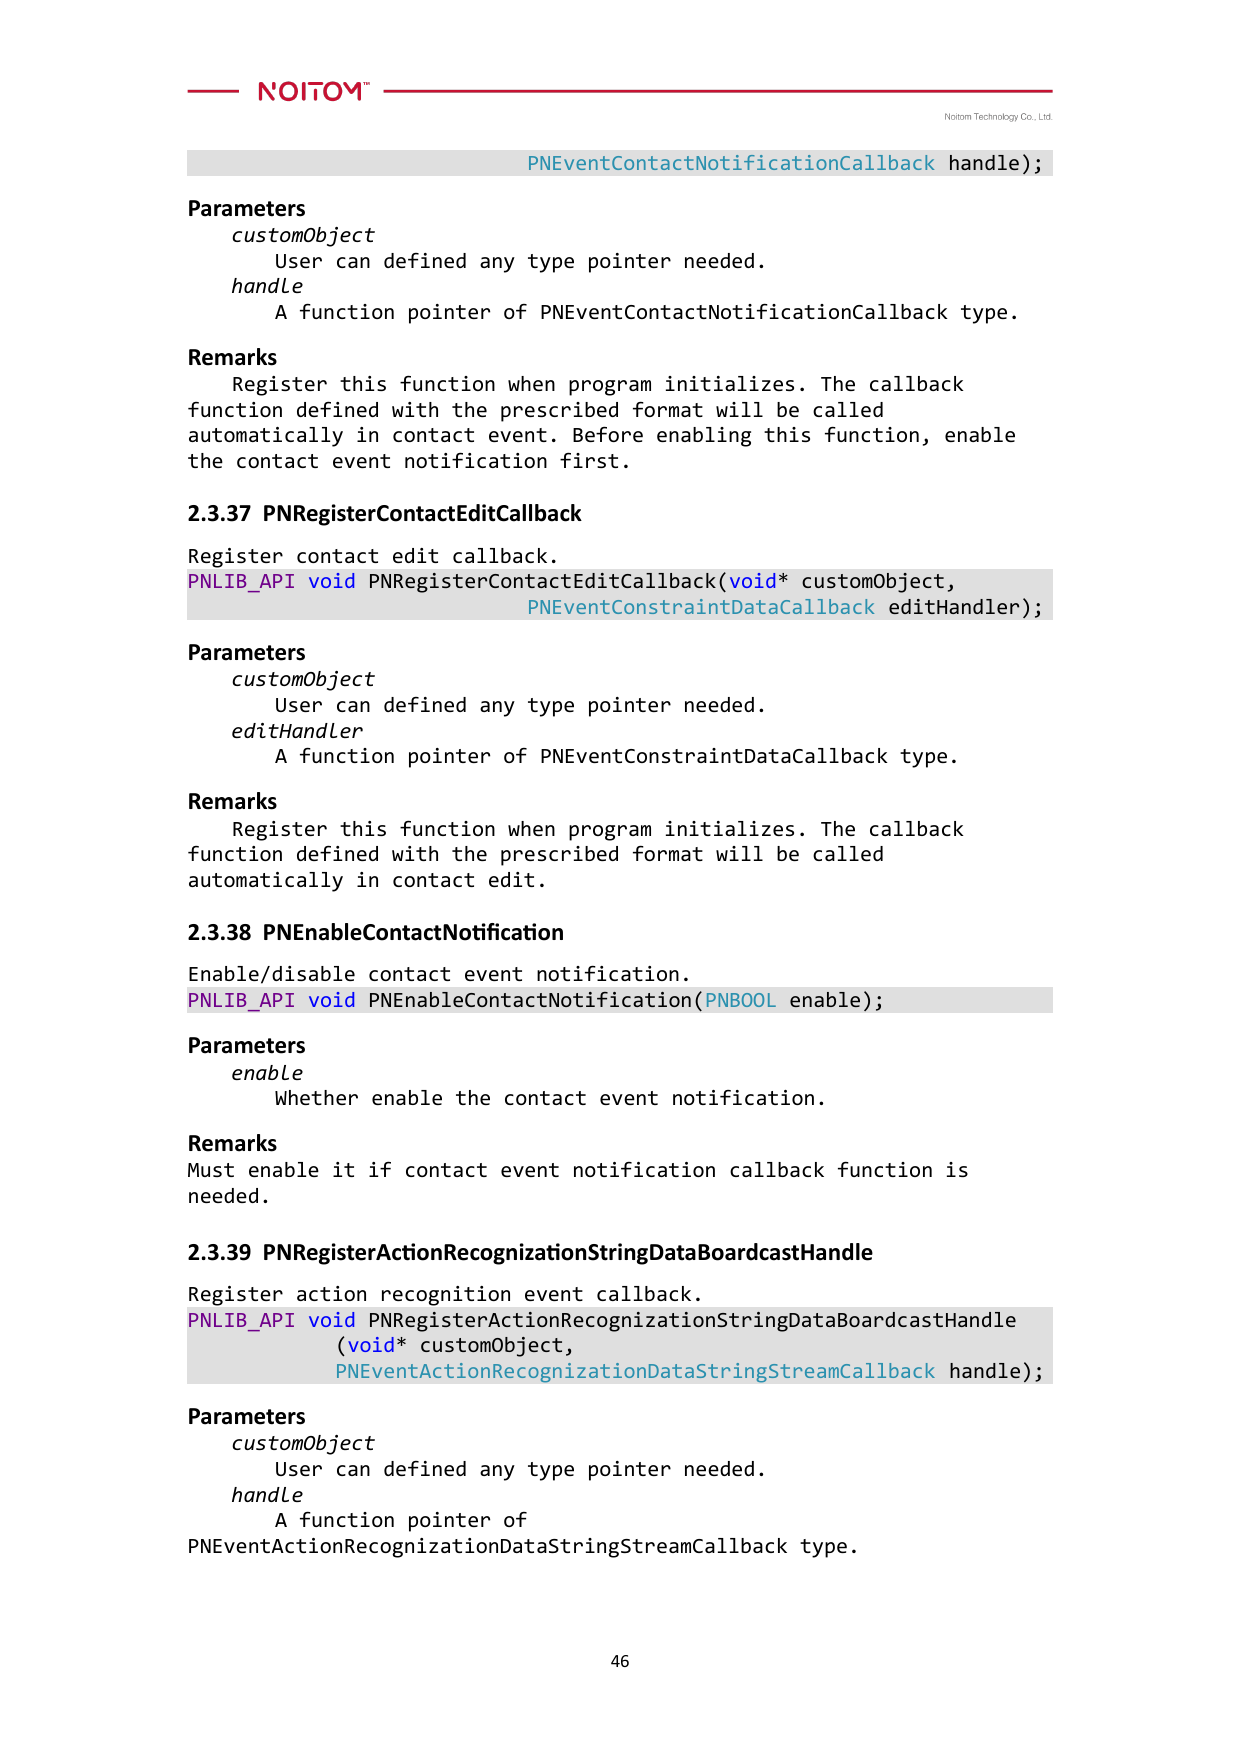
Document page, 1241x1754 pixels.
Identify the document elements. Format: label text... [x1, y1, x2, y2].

text editHandler [187, 718, 1053, 744]
text Register this function when program initializes. The callback function defined with the prescribed format will be called automatically in contact edit. [187, 816, 1053, 893]
text A function pointer of PNEventConstraintDataCallback type. [187, 744, 1053, 769]
text Parameters [187, 192, 1053, 222]
text Enable/disable contact event notification. [187, 962, 1053, 987]
subtitle PNRegisterActionRecognizationStringDataBoardcastHandle [187, 1236, 1053, 1266]
picture [187, 59, 1053, 134]
text Parameters [187, 1400, 1053, 1431]
text handle [187, 1482, 1053, 1508]
text Remarks [187, 1127, 1053, 1158]
text A function pointer of PNEventContactNotificationCallback type. [187, 299, 1053, 325]
text A function pointer of PNEventActionRecognizationDataStringStreamCallback type. [187, 1508, 1053, 1559]
text Whether enable the contact event notification. [187, 1086, 1053, 1111]
text Parameters [187, 636, 1053, 667]
text User can defined any type pointer needed. [187, 1456, 1053, 1482]
text User can defined any type pointer needed. [187, 248, 1053, 274]
text Parameters [187, 1029, 1053, 1060]
text Must enable it if contact event notification callback function is needed. [187, 1158, 1053, 1209]
text PNLIB_API void PNRegisterActionRecognizationStringDataBoardcastHandle (void* customObject, PNEventActionRecognizationDataStringStreamCallback handle); [187, 1307, 1053, 1384]
text Register contact edit callback. [187, 543, 1053, 569]
text PNLIB_API void PNRegisterContactEditCallback(void* customObject, PNEventConstraintDataCallback editHandler); [187, 569, 1053, 620]
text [187, 150, 1053, 176]
text handle [187, 274, 1053, 299]
text User can defined any type pointer needed. [187, 692, 1053, 718]
text customObject [187, 1431, 1053, 1456]
text Register this function when program initializes. The callback function defined with the prescribed format will be called automatically in contact event. Before enabling this function, enable the contact event notification first. [187, 372, 1053, 474]
text Remarks [187, 341, 1053, 372]
text enable [187, 1060, 1053, 1086]
text customObject [187, 222, 1053, 248]
text PNLIB_API void PNEnableContactNotification(PNBOOL enable); [187, 987, 1053, 1013]
subtitle PNEnableContactNotification [187, 916, 1053, 947]
text customObject [187, 667, 1053, 692]
text Register action recognition event callback. [187, 1282, 1053, 1307]
subtitle PNRegisterContactEditCallback [187, 497, 1053, 528]
text Remarks [187, 786, 1053, 816]
